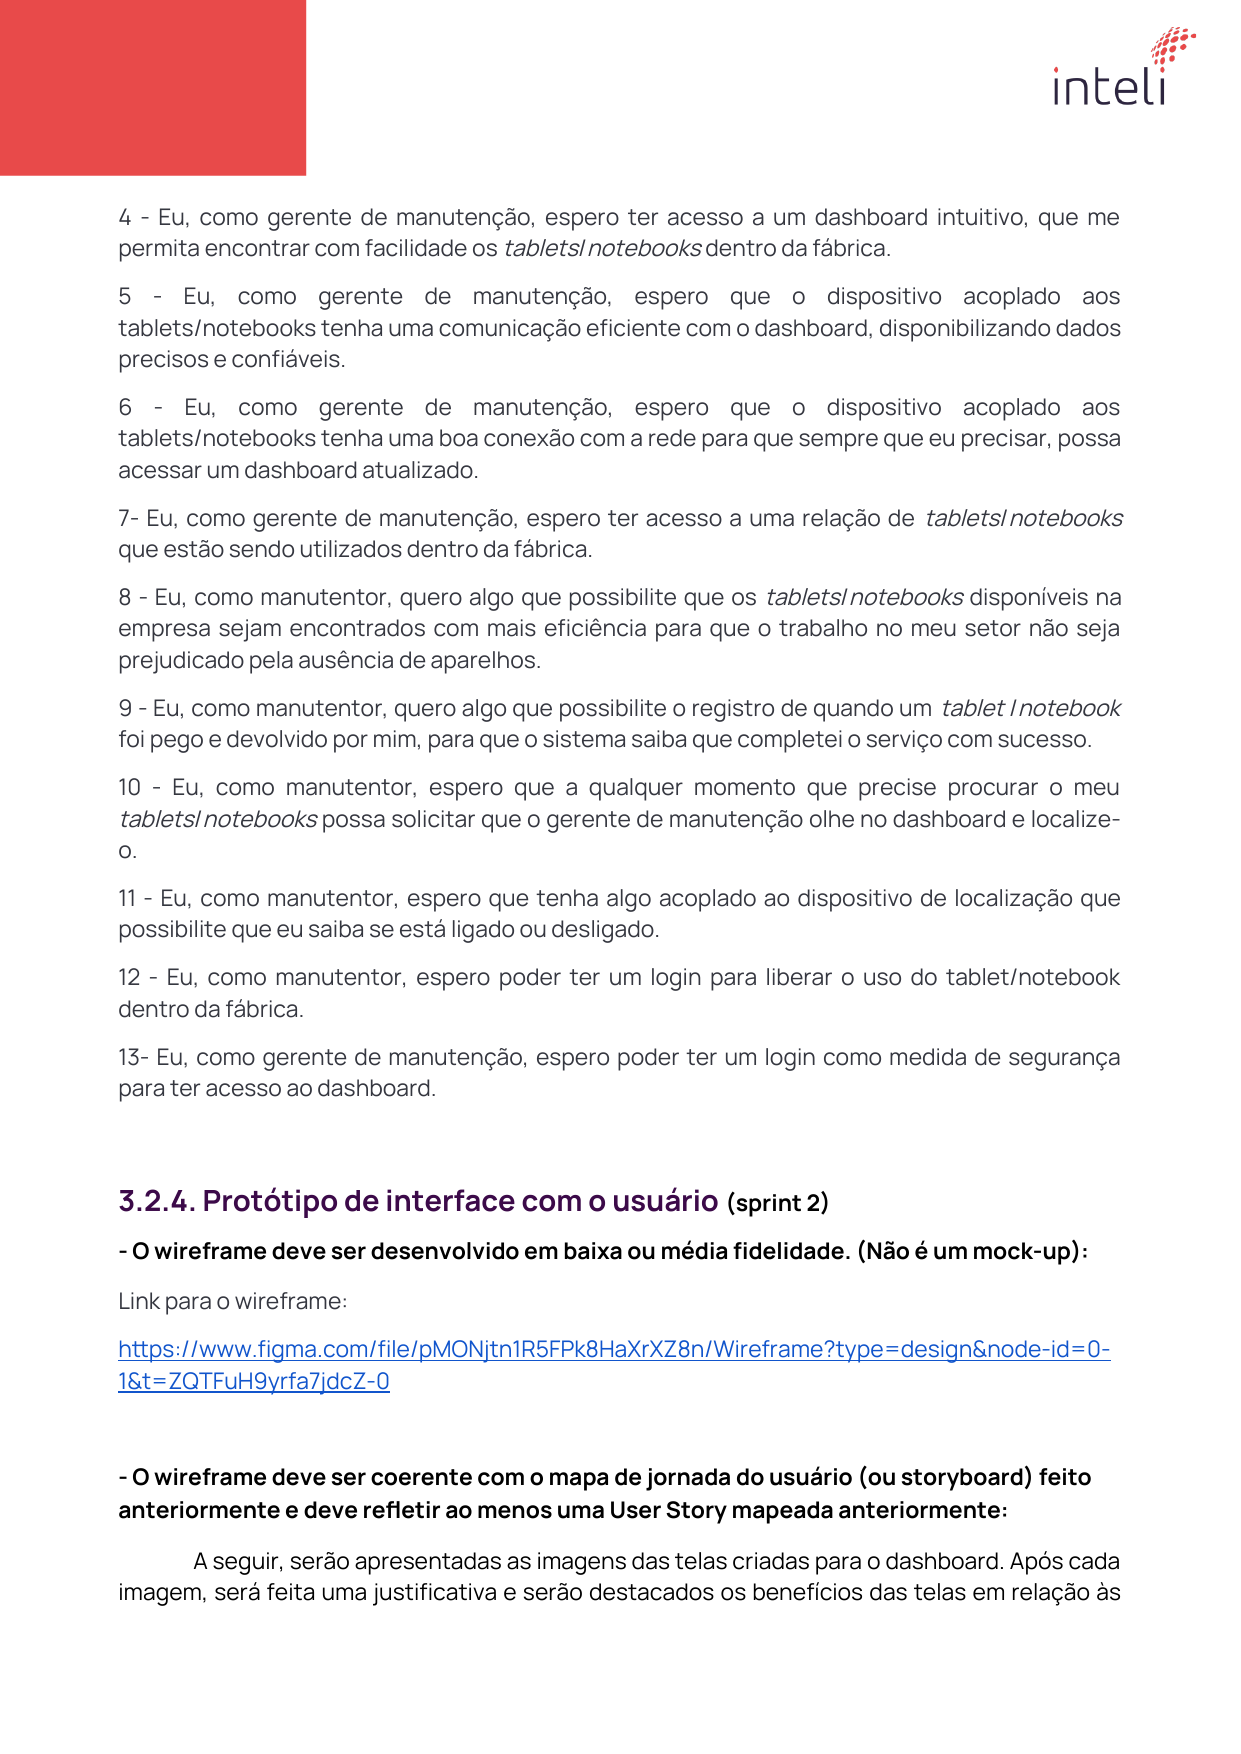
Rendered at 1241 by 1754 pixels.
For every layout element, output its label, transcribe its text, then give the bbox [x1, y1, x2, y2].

text 13- Eu, como gerente de manutenção, espero poder ter um login como medida de segurança para ter acesso ao dashboard. [118, 1041, 1122, 1103]
text - O wireframe deve ser desenvolvido em baixa ou média fidelidade. (Não é um mock-up): [118, 1235, 1122, 1266]
picture [1054, 27, 1197, 105]
text Link para o wireframe: [118, 1285, 1122, 1317]
text 7- Eu, como gerente de manutenção, espero ter acesso a uma relação de tablets/notebooks que estão sendo utilizados dentro da fábrica. [118, 502, 1122, 564]
text 12 - Eu, como manutentor, espero poder ter um login para liberar o uso do tablet/notebook dentro da fábrica. [118, 961, 1122, 1024]
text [118, 1545, 1122, 1608]
text 6 - Eu, como gerente de manutenção, espero que o dispositivo acoplado aos tablets/notebooks tenha uma boa conexão com a rede para que sempre que eu precisar, possa acessar um dashboard atualizado. [118, 391, 1122, 485]
text 4 - Eu, como gerente de manutenção, espero ter acesso a um dashboard intuitivo, que me permita encontrar com facilidade os tablets/notebooks dentro da fábrica. [118, 124, 1122, 263]
text 9 - Eu, como manutentor, quero algo que possibilite o registro de quando um tablet /notebook foi pego e devolvido por mim, para que o sistema saiba que completei o serviço com sucesso. [118, 692, 1122, 754]
text 10 - Eu, como manutentor, espero que a qualquer momento que precise procurar o meu tablets/notebooks possa solicitar que o gerente de manutenção olhe no dashboard e localize-o. [118, 771, 1122, 865]
text 3.2.4. Protótipo de interface com o usuário (sprint 2) [118, 1181, 1122, 1220]
picture [0, 0, 307, 176]
text https://www.figma.com/file/pMONjtn1R5FPk8HaXrXZ8n/Wireframe?type=design&node-id=0-1&t=ZQTFuH9yrfa7jdcZ-0 [118, 1333, 1122, 1396]
text 11 - Eu, como manutentor, espero que tenha algo acoplado ao dispositivo de localização que possibilite que eu saiba se está ligado ou desligado. [118, 882, 1122, 944]
text 8 - Eu, como manutentor, quero algo que possibilite que os tablets/notebooks disponíveis na empresa sejam encontrados com mais eficiência para que o trabalho no meu setor não seja prejudicado pela ausência de aparelhos. [118, 581, 1122, 675]
text 5 - Eu, como gerente de manutenção, espero que o dispositivo acoplado aos tablets/notebooks tenha uma comunicação eficiente com o dashboard, disponibilizando dados precisos e confiáveis. [118, 280, 1122, 374]
text - O wireframe deve ser coerente com o mapa de jornada do usuário (ou storyboard) feito anteriormente e deve refletir ao menos uma User Story mapeada anteriormente: [118, 1461, 1122, 1526]
